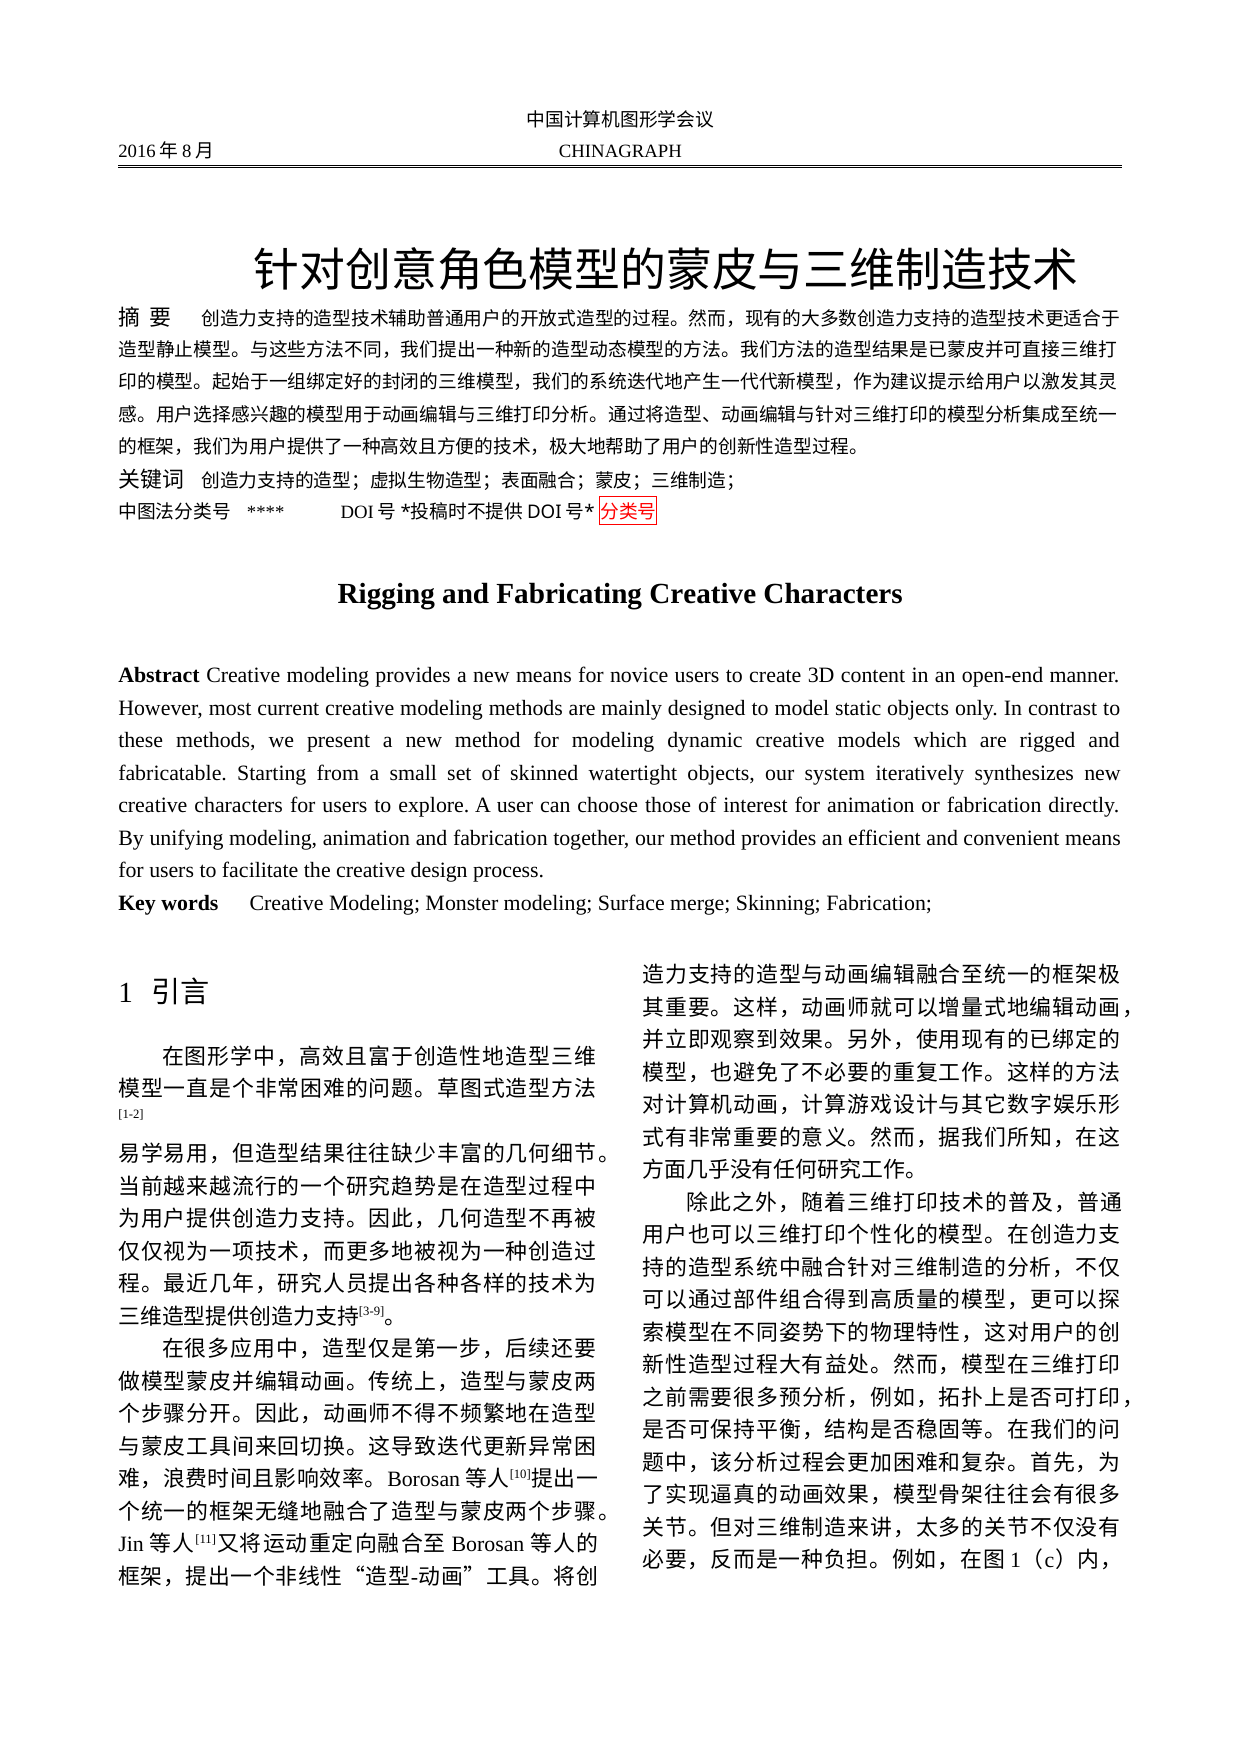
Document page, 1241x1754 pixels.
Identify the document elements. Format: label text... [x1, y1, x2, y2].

text Abstract Creative modeling provides a new means for novice users to create 3D content in an open-end manner. However, most current creative modeling methods are mainly designed to model static objects only. In contrast to these methods, we present a new method for modeling dynamic creative models which are rigged and fabricatable. Starting from a small set of skinned watertight objects, our system iteratively synthesizes new creative characters for users to explore. A user can choose those of interest for animation or fabrication directly. By unifying modeling, animation and fabrication together, our method provides an efficient and convenient means for users to facilitate the creative design process. [118, 659, 1122, 886]
subtitle 引言 [118, 957, 598, 1022]
text 在很多应用中，造型仅是第一步，后续还要做模型蒙皮并编辑动画。传统上，造型与蒙皮两个步骤分开。因此，动画师不得不频繁地在造型与蒙皮工具间来回切换。这导致迭代更新异常困难，浪费时间且影响效率。Borosan等人[]提出一个统一的框架无缝地融合了造型与蒙皮两个步骤。Jin等人[]又将运动重定向融合至Borosan等人的框架，提出一个非线性“造型-动画”工具。将创造力支持的造型与动画编辑融合至统一的框架极其重要。这样，动画师就可以增量式地编辑动画，并立即观察到效果。另外，使用现有的已绑定的模型，也避免了不必要的重复工作。这样的方法对计算机动画，计算游戏设计与其它数字娱乐形式有非常重要的意义。然而，据我们所知，在这方面几乎没有任何研究工作。 [118, 1331, 598, 1591]
text 关键词 创造力支持的造型；虚拟生物造型；表面融合；蒙皮；三维制造； [118, 462, 1122, 494]
text 中图法分类号 **** DOI号 *投稿时不提供DOI号* 分类号 [118, 494, 1122, 527]
text 在很多应用中，造型仅是第一步，后续还要做模型蒙皮并编辑动画。传统上，造型与蒙皮两个步骤分开。因此，动画师不得不频繁地在造型与蒙皮工具间来回切换。这导致迭代更新异常困难，浪费时间且影响效率。Borosan等人[]提出一个统一的框架无缝地融合了造型与蒙皮两个步骤。Jin等人[]又将运动重定向融合至Borosan等人的框架，提出一个非线性“造型-动画”工具。将创造力支持的造型与动画编辑融合至统一的框架极其重要。这样，动画师就可以增量式地编辑动画，并立即观察到效果。另外，使用现有的已绑定的模型，也避免了不必要的重复工作。这样的方法对计算机动画，计算游戏设计与其它数字娱乐形式有非常重要的意义。然而，据我们所知，在这方面几乎没有任何研究工作。 [642, 957, 1122, 1184]
text Rigging and Fabricating Creative Characters [118, 560, 1122, 625]
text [642, 1184, 1122, 1574]
text Key words Creative Modeling; Monster modeling; Surface merge; Skinning; Fabrication; [118, 886, 1122, 919]
text 摘 要 创造力支持的造型技术辅助普通用户的开放式造型的过程。然而，现有的大多数创造力支持的造型技术更适合于造型静止模型。与这些方法不同，我们提出一种新的造型动态模型的方法。我们方法的造型结果是已蒙皮并可直接三维打印的模型。起始于一组绑定好的封闭的三维模型，我们的系统迭代地产生一代代新模型，作为建议提示给用户以激发其灵感。用户选择感兴趣的模型用于动画编辑与三维打印分析。通过将造型、动画编辑与针对三维打印的模型分析集成至统一的框架，我们为用户提供了一种高效且方便的技术，极大地帮助了用户的创新性造型过程。 [118, 299, 1122, 462]
text 在图形学中，高效且富于创造性地造型三维模型一直是个非常困难的问题。草图式造型方法[-] 易学易用，但造型结果往往缺少丰富的几何细节。当前越来越流行的一个研究趋势是在造型过程中为用户提供创造力支持。因此，几何造型不再被仅仅视为一项技术，而更多地被视为一种创造过程。最近几年，研究人员提出各种各样的技术为三维造型提供创造力支持[-][][][][][][]。 [118, 1038, 598, 1331]
subtitle 针对创意角色模型的蒙皮与三维制造技术 [118, 233, 1122, 299]
